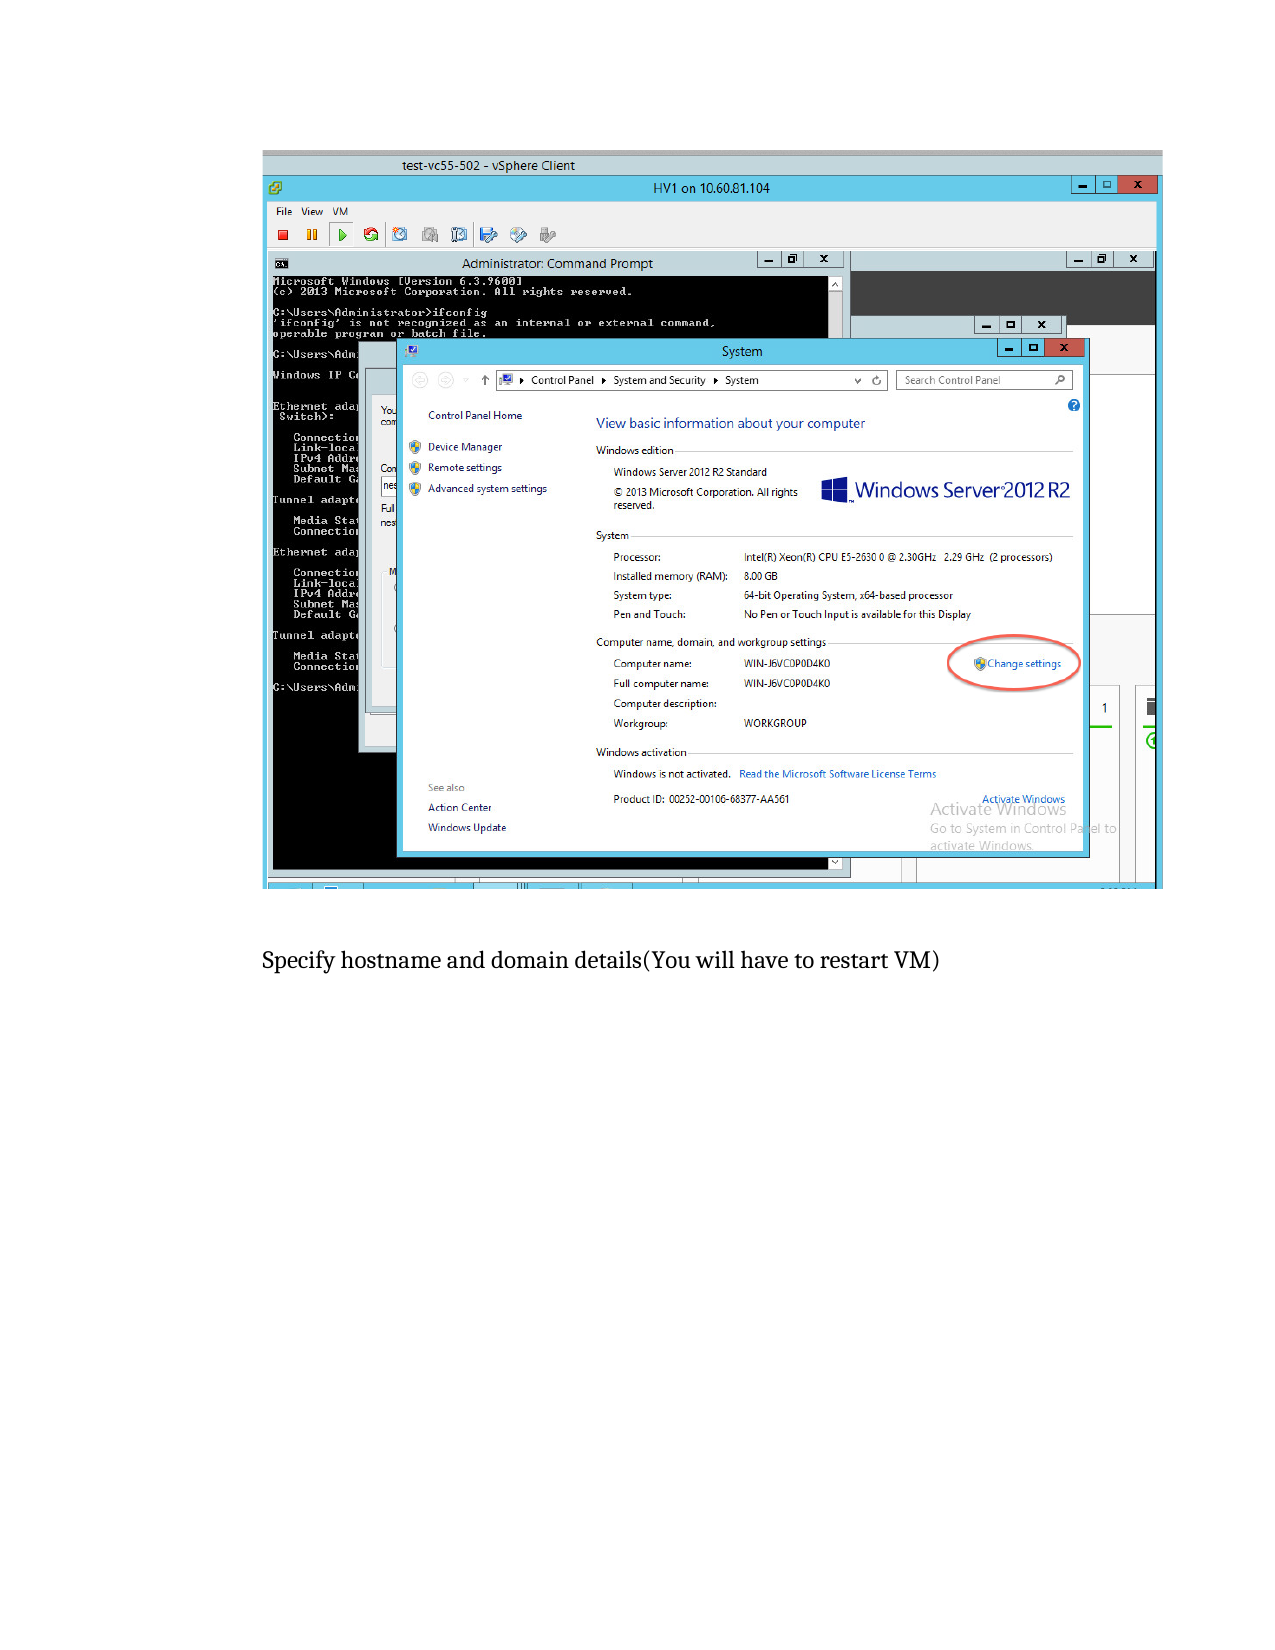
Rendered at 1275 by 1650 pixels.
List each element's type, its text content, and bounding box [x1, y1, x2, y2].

list Specify hostname and domain details(You will have to restart VM) [262, 946, 1087, 975]
picture [262, 150, 1163, 889]
